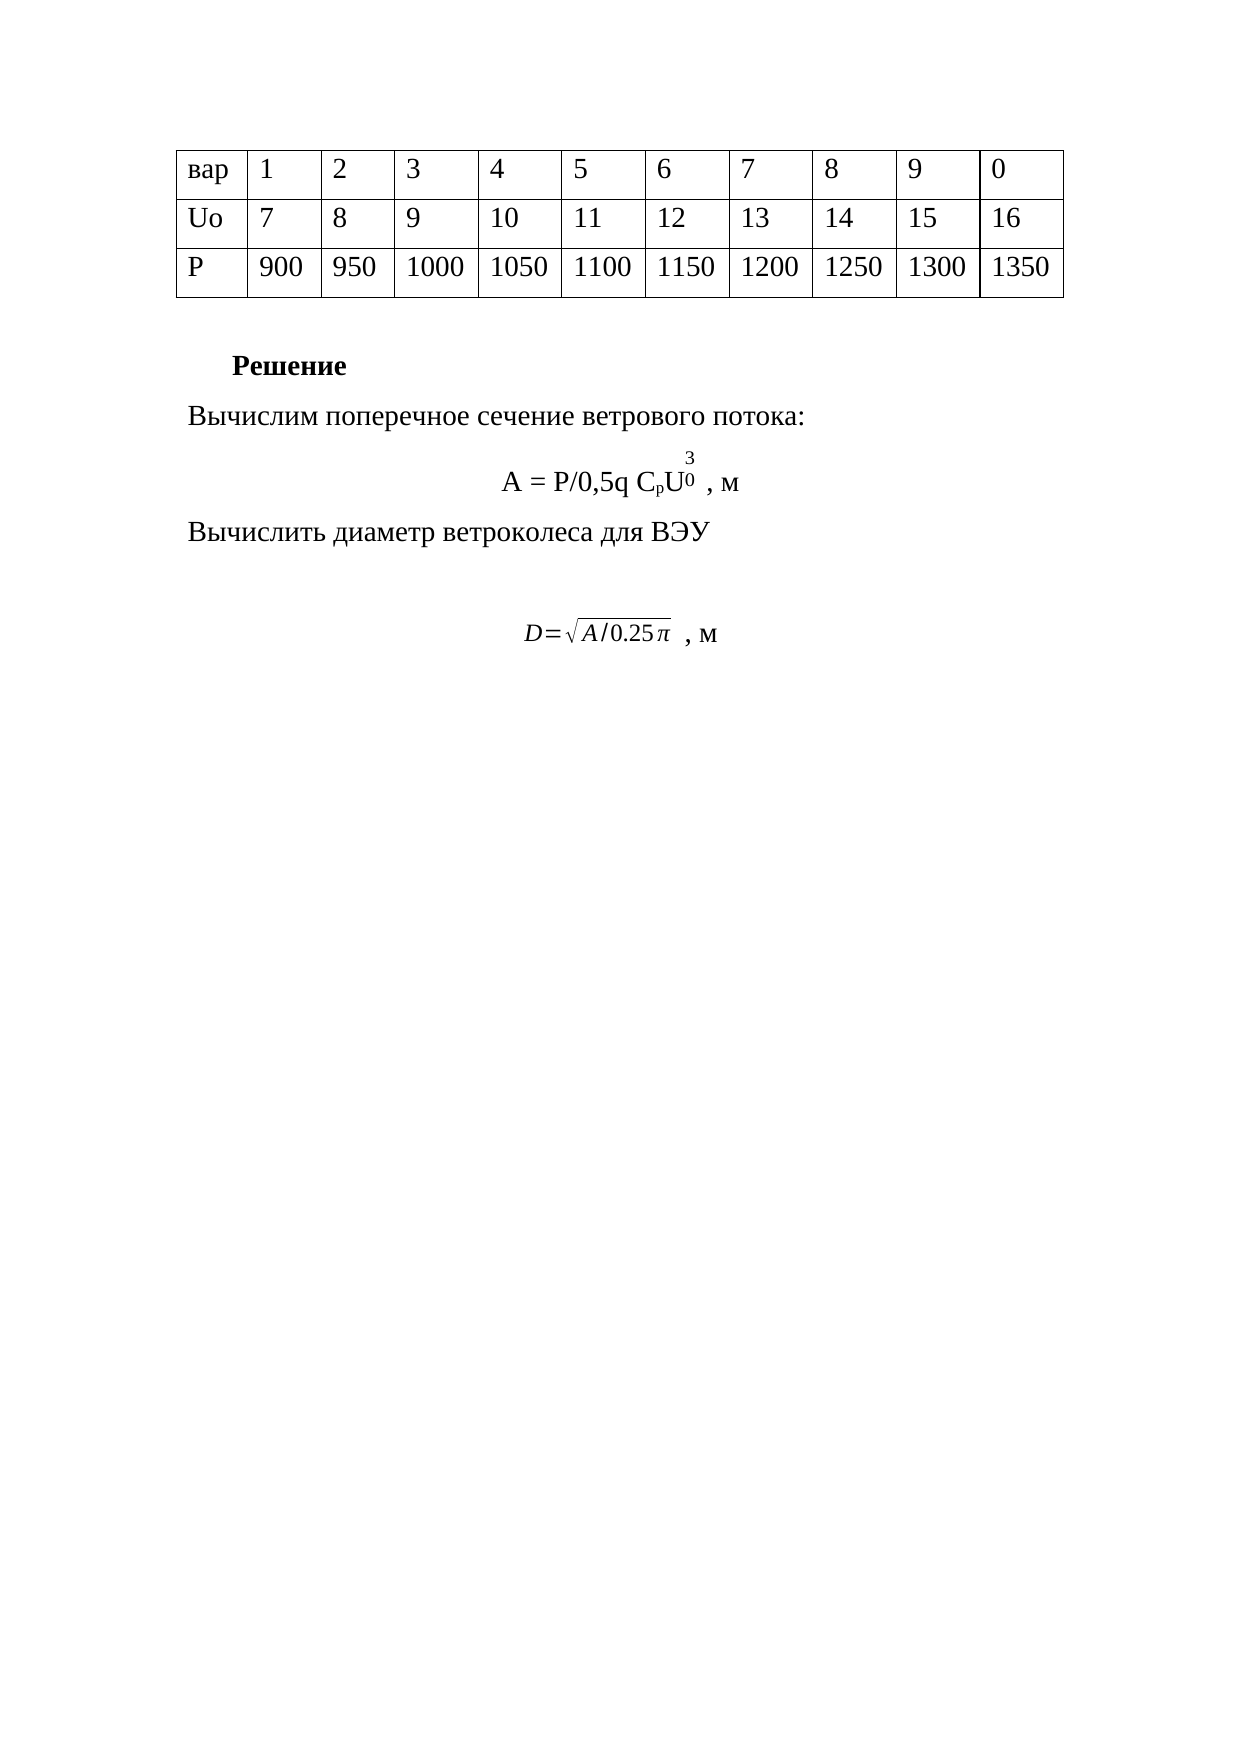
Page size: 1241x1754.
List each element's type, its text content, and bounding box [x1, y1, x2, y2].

table_cell 15 [897, 200, 979, 248]
table_header 9 [897, 151, 979, 199]
table_header 4 [479, 151, 561, 199]
text А = Р/0,5q CpU , м [187, 448, 1053, 497]
table_cell 12 [646, 200, 729, 248]
table_cell 950 [322, 249, 394, 297]
table_cell 1200 [730, 249, 812, 297]
table_header вар [177, 151, 247, 199]
table_header 0 [981, 151, 1063, 199]
table_cell 1000 [395, 249, 478, 297]
table_header 8 [813, 151, 896, 199]
table_header 2 [322, 151, 394, 199]
table_cell 1150 [646, 249, 729, 297]
text Вычислим поперечное сечение ветрового потока: [187, 398, 1053, 432]
table_cell 7 [248, 200, 321, 248]
text , м [187, 615, 1053, 648]
table_header 6 [646, 151, 729, 199]
table_cell 16 [981, 200, 1063, 248]
table_header 7 [730, 151, 812, 199]
table_cell 1050 [479, 249, 561, 297]
table_header 3 [395, 151, 478, 199]
table_cell 1300 [897, 249, 979, 297]
table_cell 9 [395, 200, 478, 248]
table_cell P [177, 249, 247, 297]
table_cell 10 [479, 200, 561, 248]
table_cell 14 [813, 200, 896, 248]
table_cell Uo [177, 200, 247, 248]
table_cell 13 [730, 200, 812, 248]
text Вычислить диаметр ветроколеса для ВЭУ [187, 514, 1053, 548]
text Решение [187, 348, 1053, 381]
table_cell 1100 [562, 249, 645, 297]
table_header 5 [562, 151, 645, 199]
table_cell 900 [248, 249, 321, 297]
table_cell 8 [322, 200, 394, 248]
table_cell 11 [562, 200, 645, 248]
table_cell 1250 [813, 249, 896, 297]
table_cell 1350 [981, 249, 1063, 297]
table_header 1 [248, 151, 321, 199]
